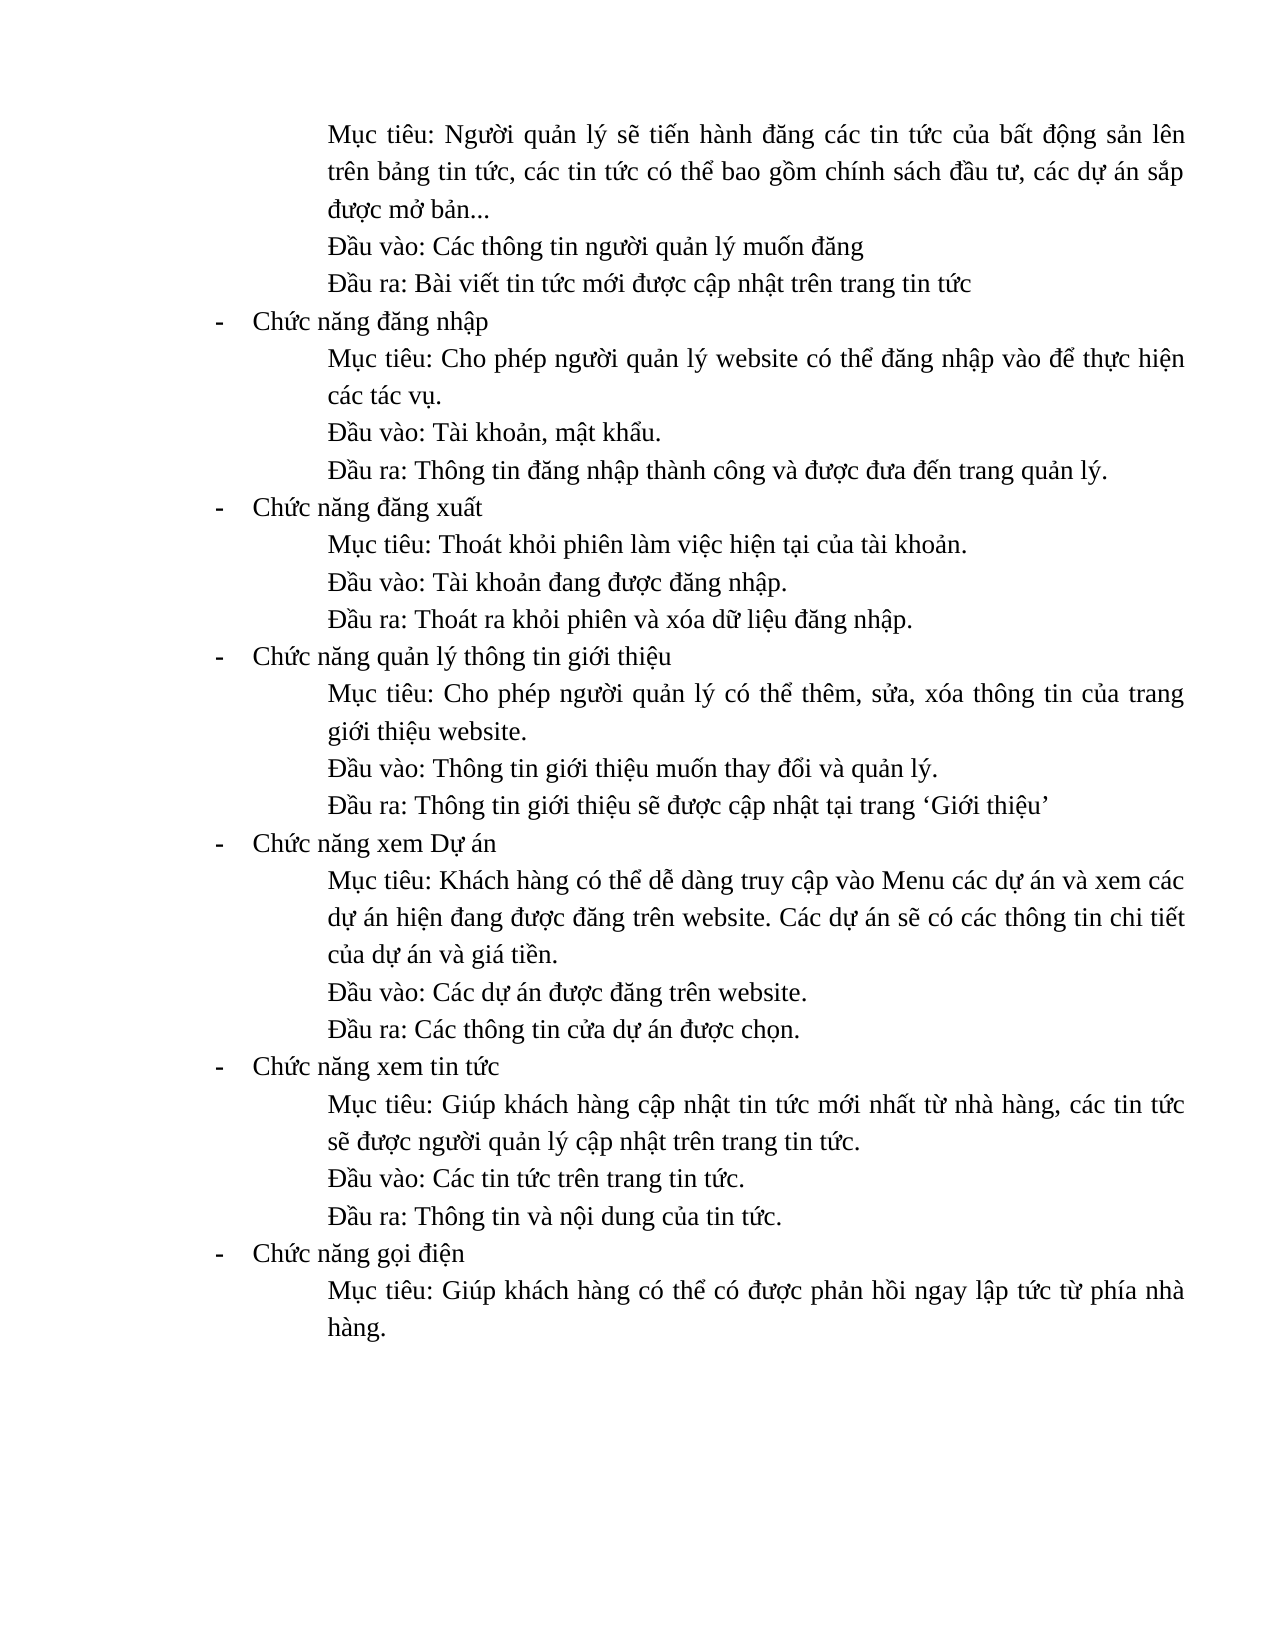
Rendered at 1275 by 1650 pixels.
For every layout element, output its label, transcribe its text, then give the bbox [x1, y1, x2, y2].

list Đầu ra: Thông tin giới thiệu sẽ được cập nhật tại trang ‘Giới thiệu’ [327, 789, 1186, 821]
list Mục tiêu: Giúp khách hàng cập nhật tin tức mới nhất từ nhà hàng, các tin tức sẽ được người quản lý cập nhật trên trang tin tức. [327, 1088, 1186, 1156]
list Mục tiêu: Khách hàng có thể dễ dàng truy cập vào Menu các dự án và xem các dự án hiện đang được đăng trên website. Các dự án sẽ có các thông tin chi tiết của dự án và giá tiền. [327, 864, 1186, 970]
list Mục tiêu: Giúp khách hàng có thể có được phản hồi ngay lập tức từ phía nhà hàng. [327, 1274, 1186, 1343]
list Đầu vào: Tài khoản, mật khẩu. [327, 416, 1186, 448]
list Đầu vào: Các thông tin người quản lý muốn đăng [327, 230, 1186, 261]
list Chức năng đăng xuất [215, 491, 1186, 522]
list Chức năng xem tin tức [215, 1050, 1186, 1082]
list Đầu ra: Thoát ra khỏi phiên và xóa dữ liệu đăng nhập. [327, 603, 1186, 634]
list Mục tiêu: Cho phép người quản lý website có thể đăng nhập vào để thực hiện các tác vụ. [327, 342, 1186, 410]
list Đầu vào: Tài khoản đang được đăng nhập. [327, 566, 1186, 597]
list Chức năng quản lý thông tin giới thiệu [215, 640, 1186, 671]
list Đầu ra: Các thông tin cửa dự án được chọn. [327, 1013, 1186, 1044]
list Đầu vào: Các dự án được đăng trên website. [327, 976, 1186, 1007]
list Chức năng gọi điện [215, 1237, 1186, 1268]
list Mục tiêu: Người quản lý sẽ tiến hành đăng các tin tức của bất động sản lên trên bảng tin tức, các tin tức có thể bao gồm chính sách đầu tư, các dự án sắp được mở bản... [327, 118, 1186, 224]
list Đầu vào: Thông tin giới thiệu muốn thay đổi và quản lý. [327, 752, 1186, 783]
list Đầu ra: Thông tin đăng nhập thành công và được đưa đến trang quản lý. [327, 454, 1186, 485]
list Mục tiêu: Thoát khỏi phiên làm việc hiện tại của tài khoản. [327, 528, 1186, 559]
list Đầu ra: Bài viết tin tức mới được cập nhật trên trang tin tức [327, 267, 1186, 298]
list Mục tiêu: Cho phép người quản lý có thể thêm, sửa, xóa thông tin của trang giới thiệu website. [327, 677, 1186, 746]
list Chức năng xem Dự án [215, 827, 1186, 858]
list Đầu ra: Thông tin và nội dung của tin tức. [327, 1199, 1186, 1231]
list Đầu vào: Các tin tức trên trang tin tức. [327, 1162, 1186, 1193]
list Chức năng đăng nhập [215, 304, 1186, 336]
